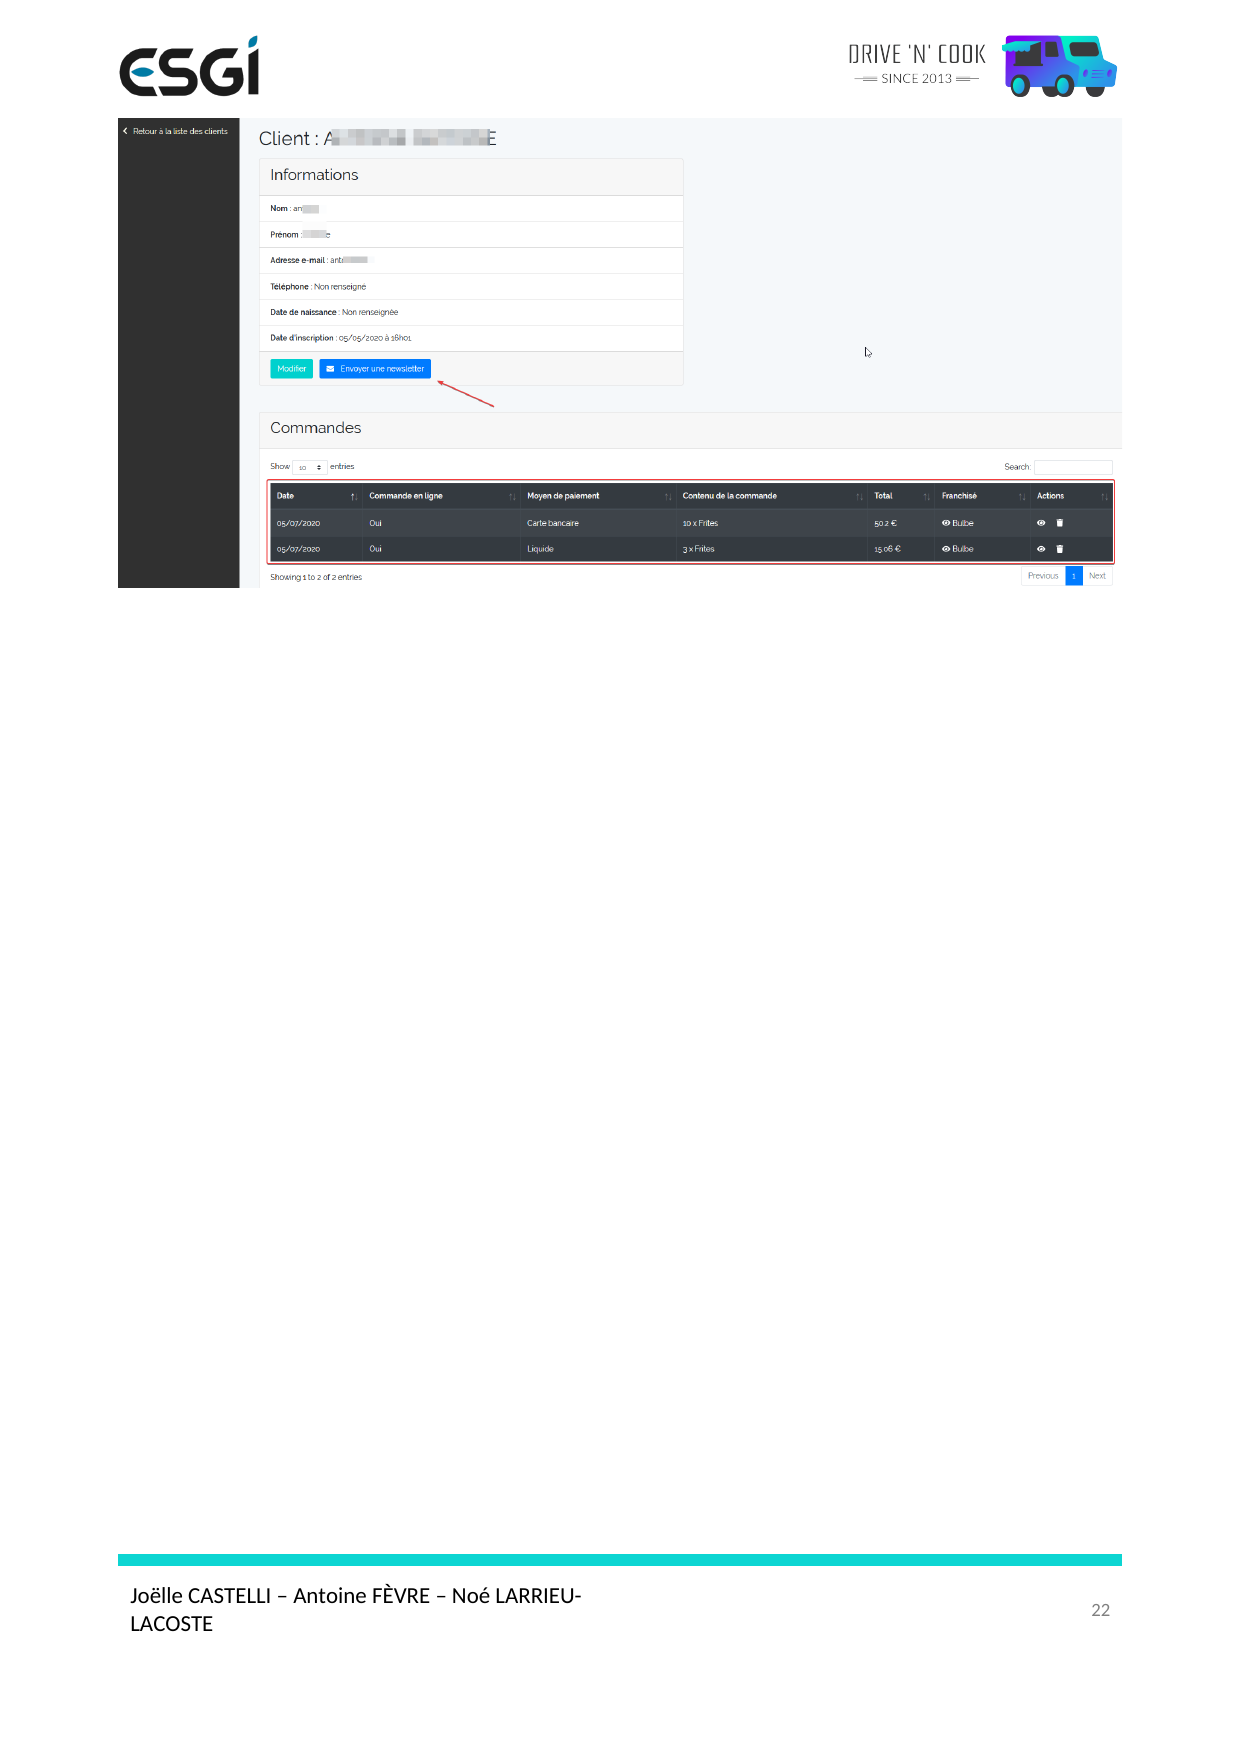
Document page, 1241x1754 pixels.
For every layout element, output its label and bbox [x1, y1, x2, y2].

picture [118, 118, 1123, 588]
picture [118, 35, 259, 98]
picture [837, 40, 996, 91]
picture [997, 30, 1122, 101]
